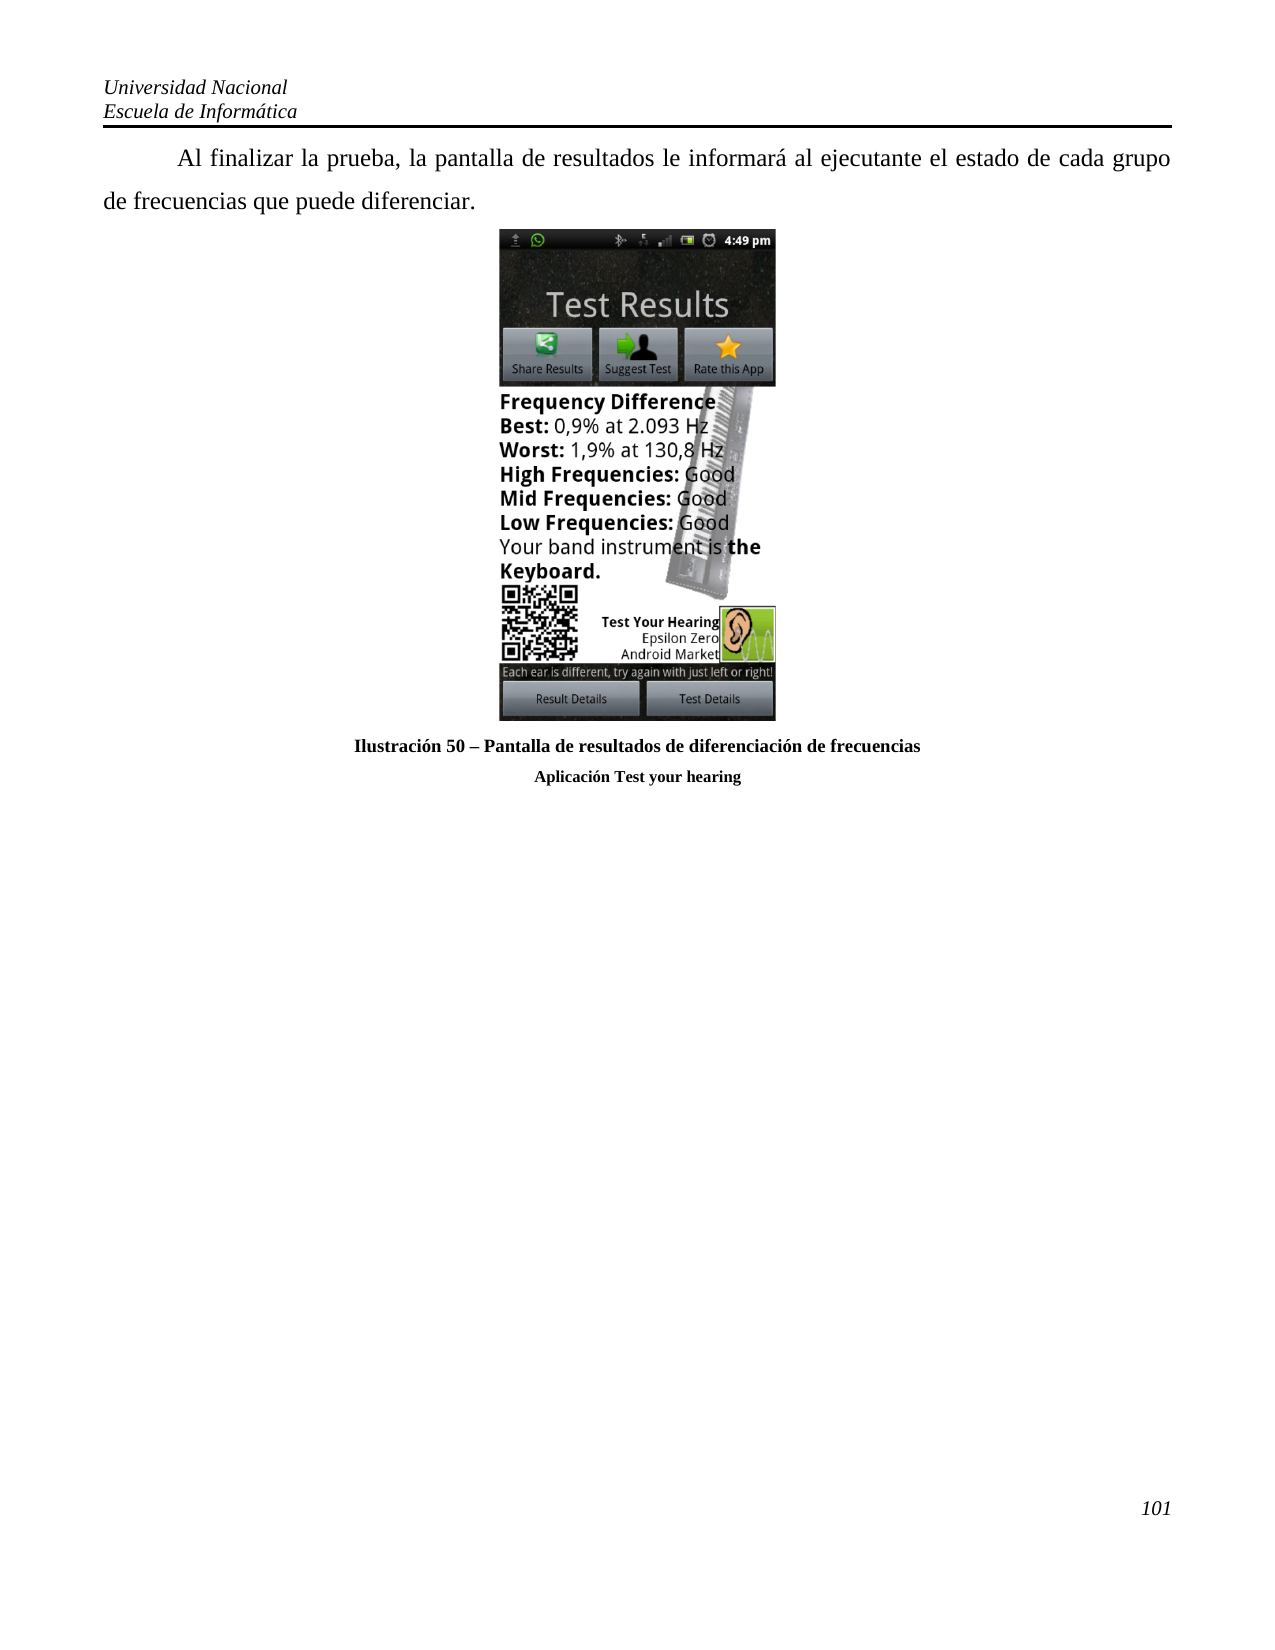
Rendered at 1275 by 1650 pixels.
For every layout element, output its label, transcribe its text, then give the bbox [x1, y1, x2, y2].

text Al finalizar la prueba, la pantalla de resultados le informará al ejecutante el estado de cada grupo de frecuencias que puede diferenciar. [103, 143, 1172, 215]
picture [499, 229, 776, 721]
